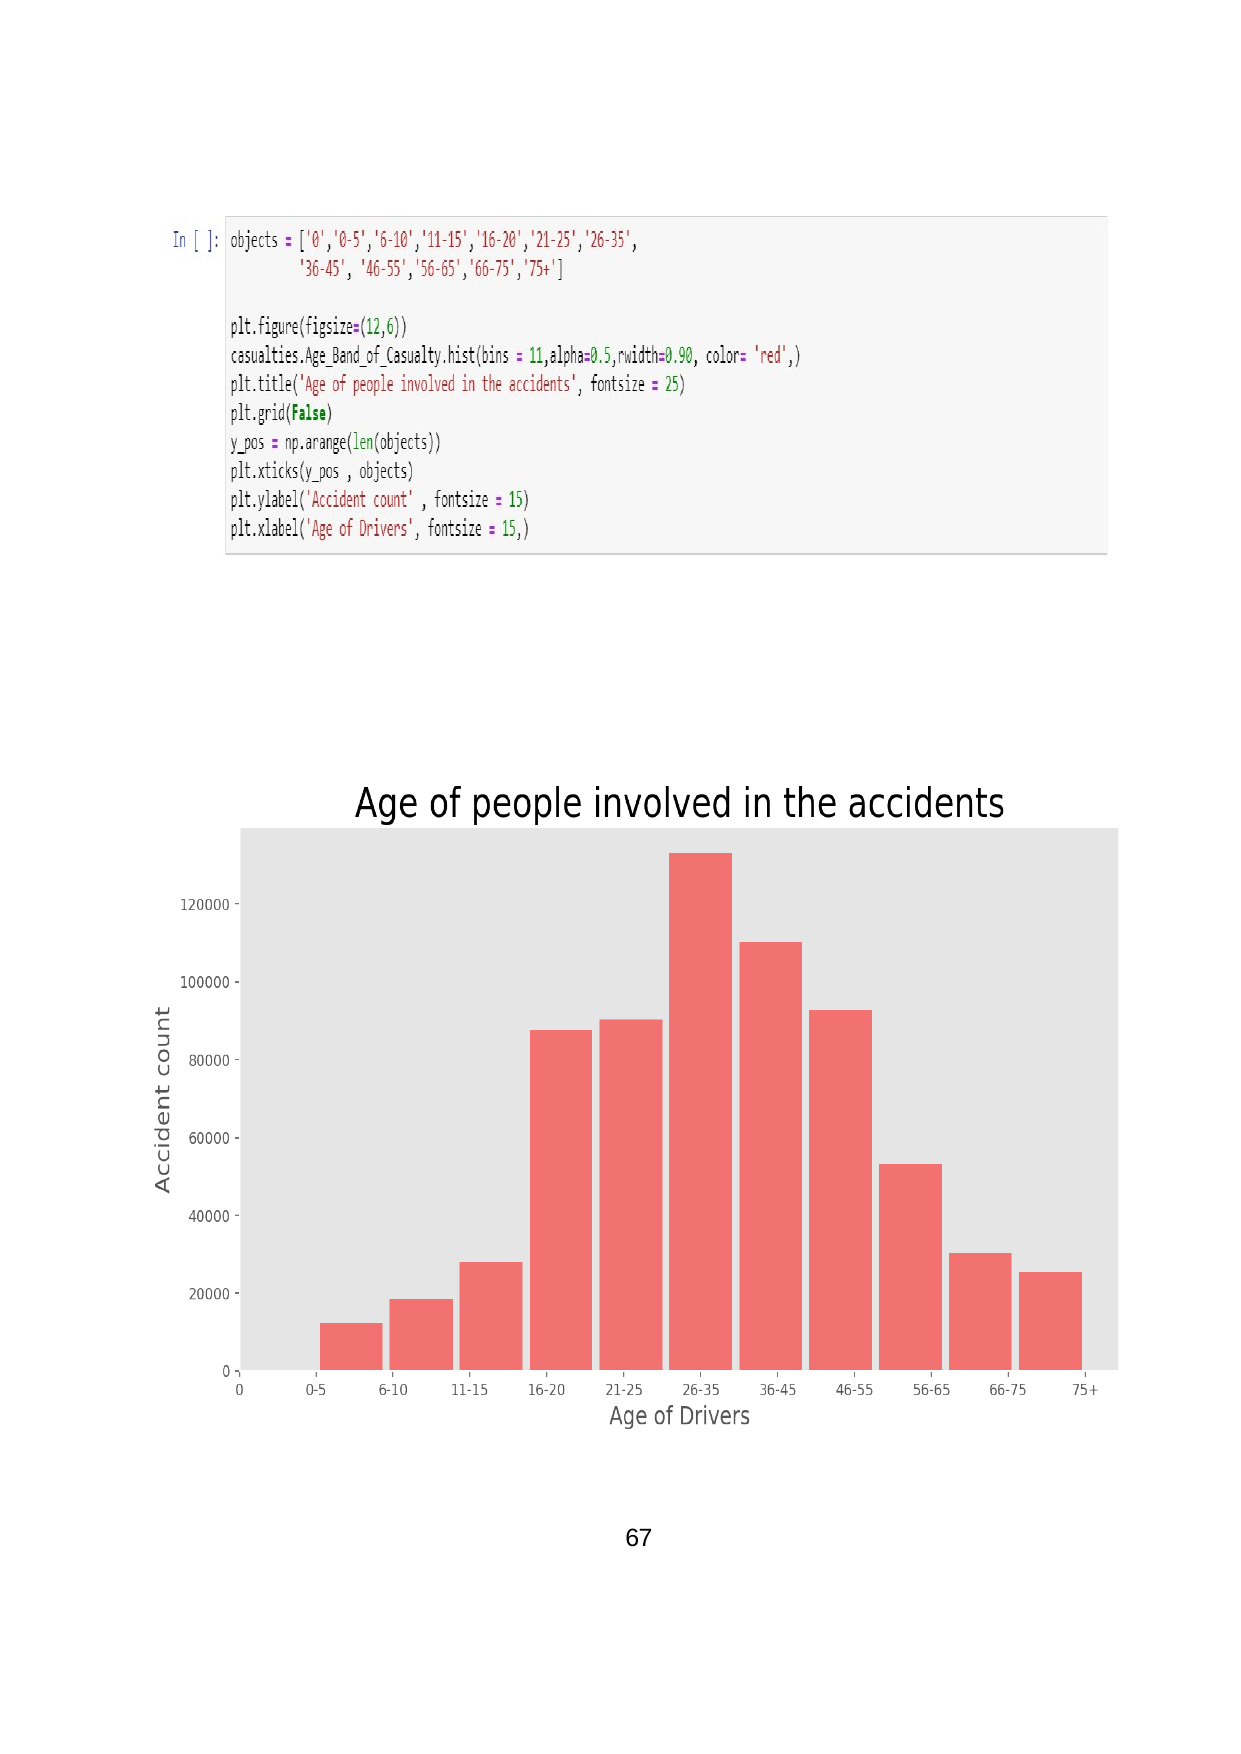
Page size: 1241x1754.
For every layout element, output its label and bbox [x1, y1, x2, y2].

picture [173, 216, 1108, 555]
picture [154, 786, 1119, 1429]
